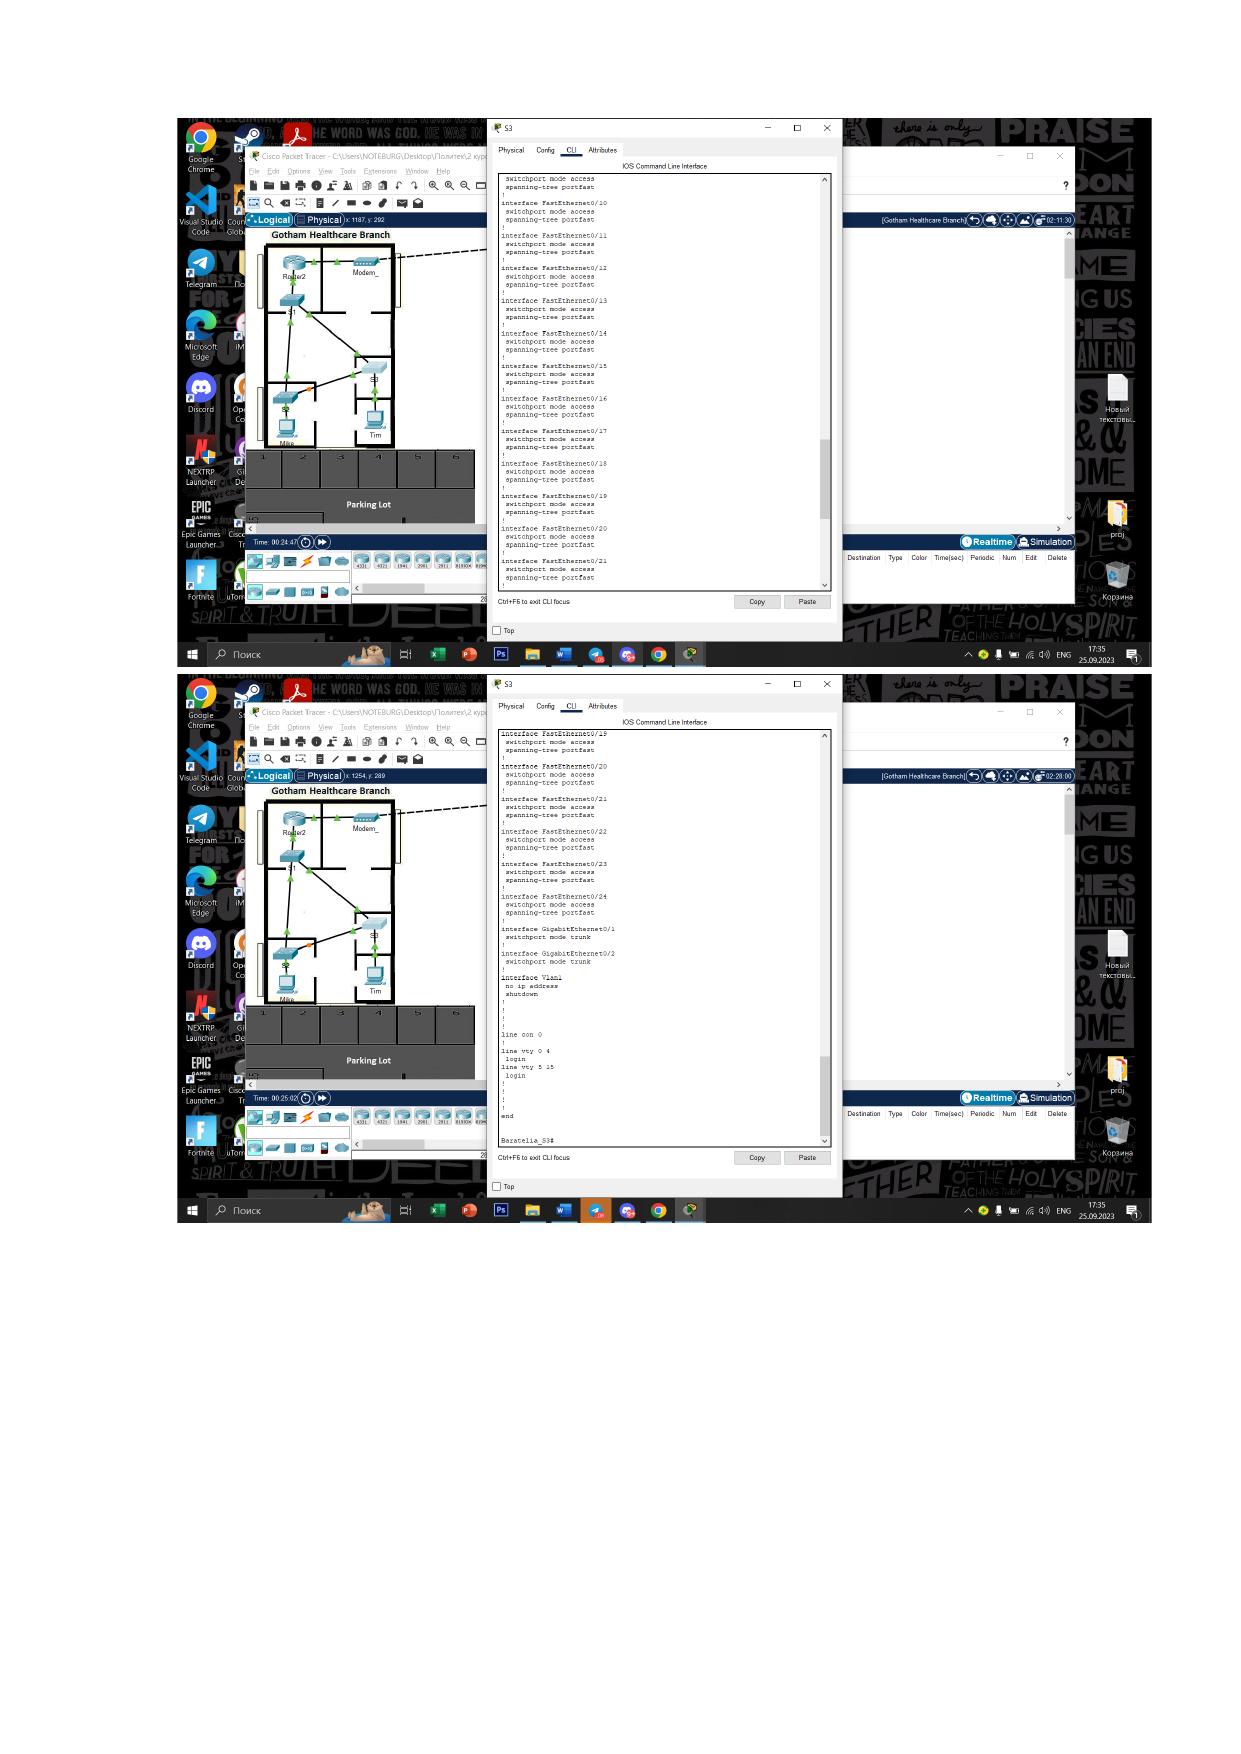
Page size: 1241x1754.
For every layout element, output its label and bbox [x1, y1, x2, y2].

picture [177, 118, 1152, 667]
picture [177, 674, 1152, 1223]
